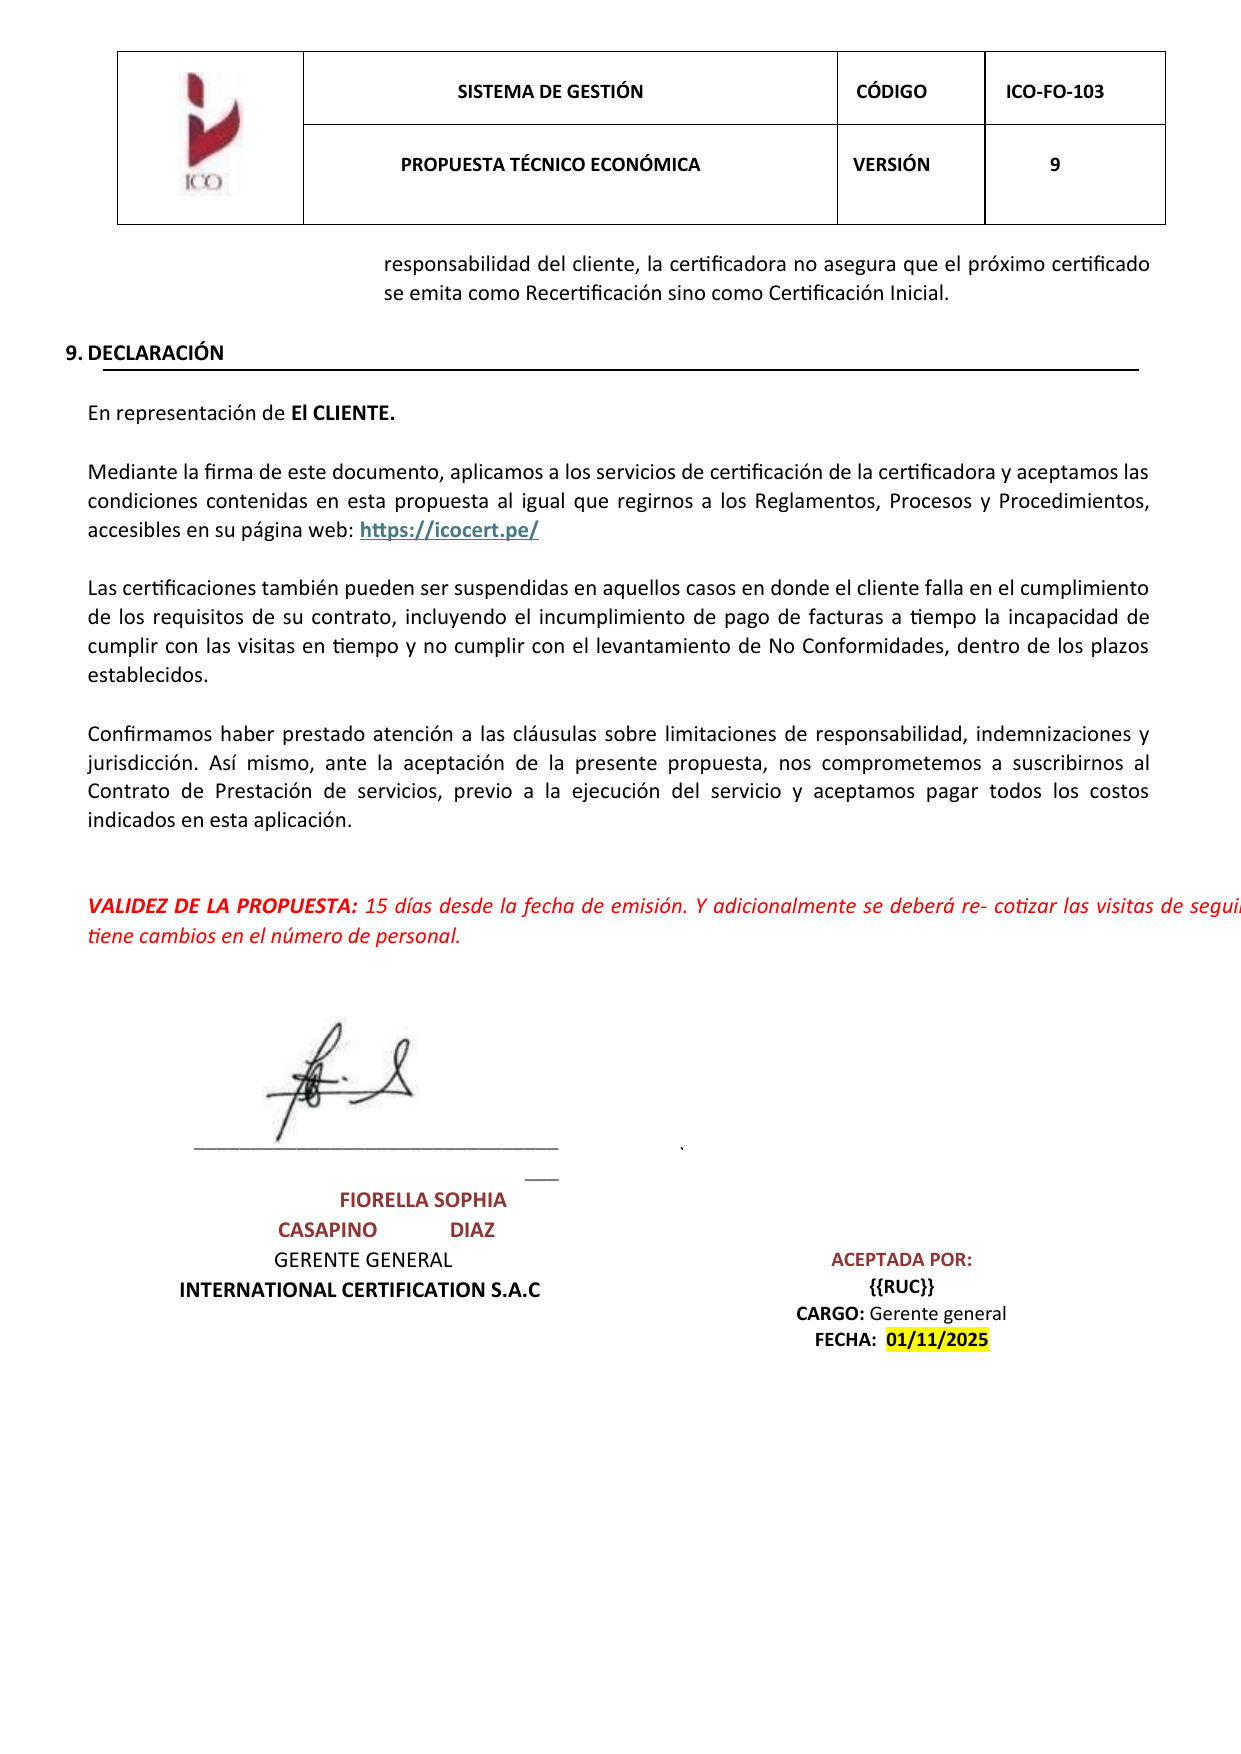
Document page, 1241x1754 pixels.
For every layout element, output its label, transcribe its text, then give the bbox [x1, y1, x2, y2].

text ___________________________________ [88, 1125, 559, 1183]
text Confirmamos haber prestado atención a las cláusulas sobre limitaciones de responsabilidad, indemnizaciones y jurisdicción. Así mismo, ante la aceptación de la presente propuesta, nos comprometemos a suscribirnos al Contrato de Prestación de servicios, previo a la ejecución del servicio y aceptamos pagar todos los costos indicados en esta aplicación. [87, 719, 1152, 834]
text GERENTE GENERAL [169, 1246, 557, 1274]
text Las certificaciones también pueden ser suspendidas en aquellos casos en donde el cliente falla en el cumplimiento de los requisitos de su contrato, incluyendo el incumplimiento de pago de facturas a tiempo la incapacidad de cumplir con las visitas en tiempo y no cumplir con el levantamiento de No Conformidades, dentro de los plazos establecidos. [87, 574, 1152, 688]
text INTERNATIONAL CERTIFICATION S.A.C [87, 1276, 540, 1304]
list DECLARACIÓN [65, 338, 1152, 397]
text VALIDEZ DE LA PROPUESTA: 15 días desde la fecha de emisión. Y adicionalmente se deberá re- cotizar las visitas de seguimiento si el cliente tiene cambios en el número de personal. [87, 892, 1240, 950]
text En representación de El CLIENTE. [87, 399, 1152, 427]
text Mediante la firma de este documento, aplicamos a los servicios de certificación de la certificadora y aceptamos las condiciones contenidas en esta propuesta al igual que regirnos a los Reglamentos, Procesos y Procedimientos, accesibles en su página web: https://icocert.pe/ [87, 457, 1152, 543]
picture [261, 1016, 420, 1125]
picture [178, 72, 243, 196]
text FIORELLA SOPHIA CASAPINO DIAZ [216, 1185, 557, 1244]
